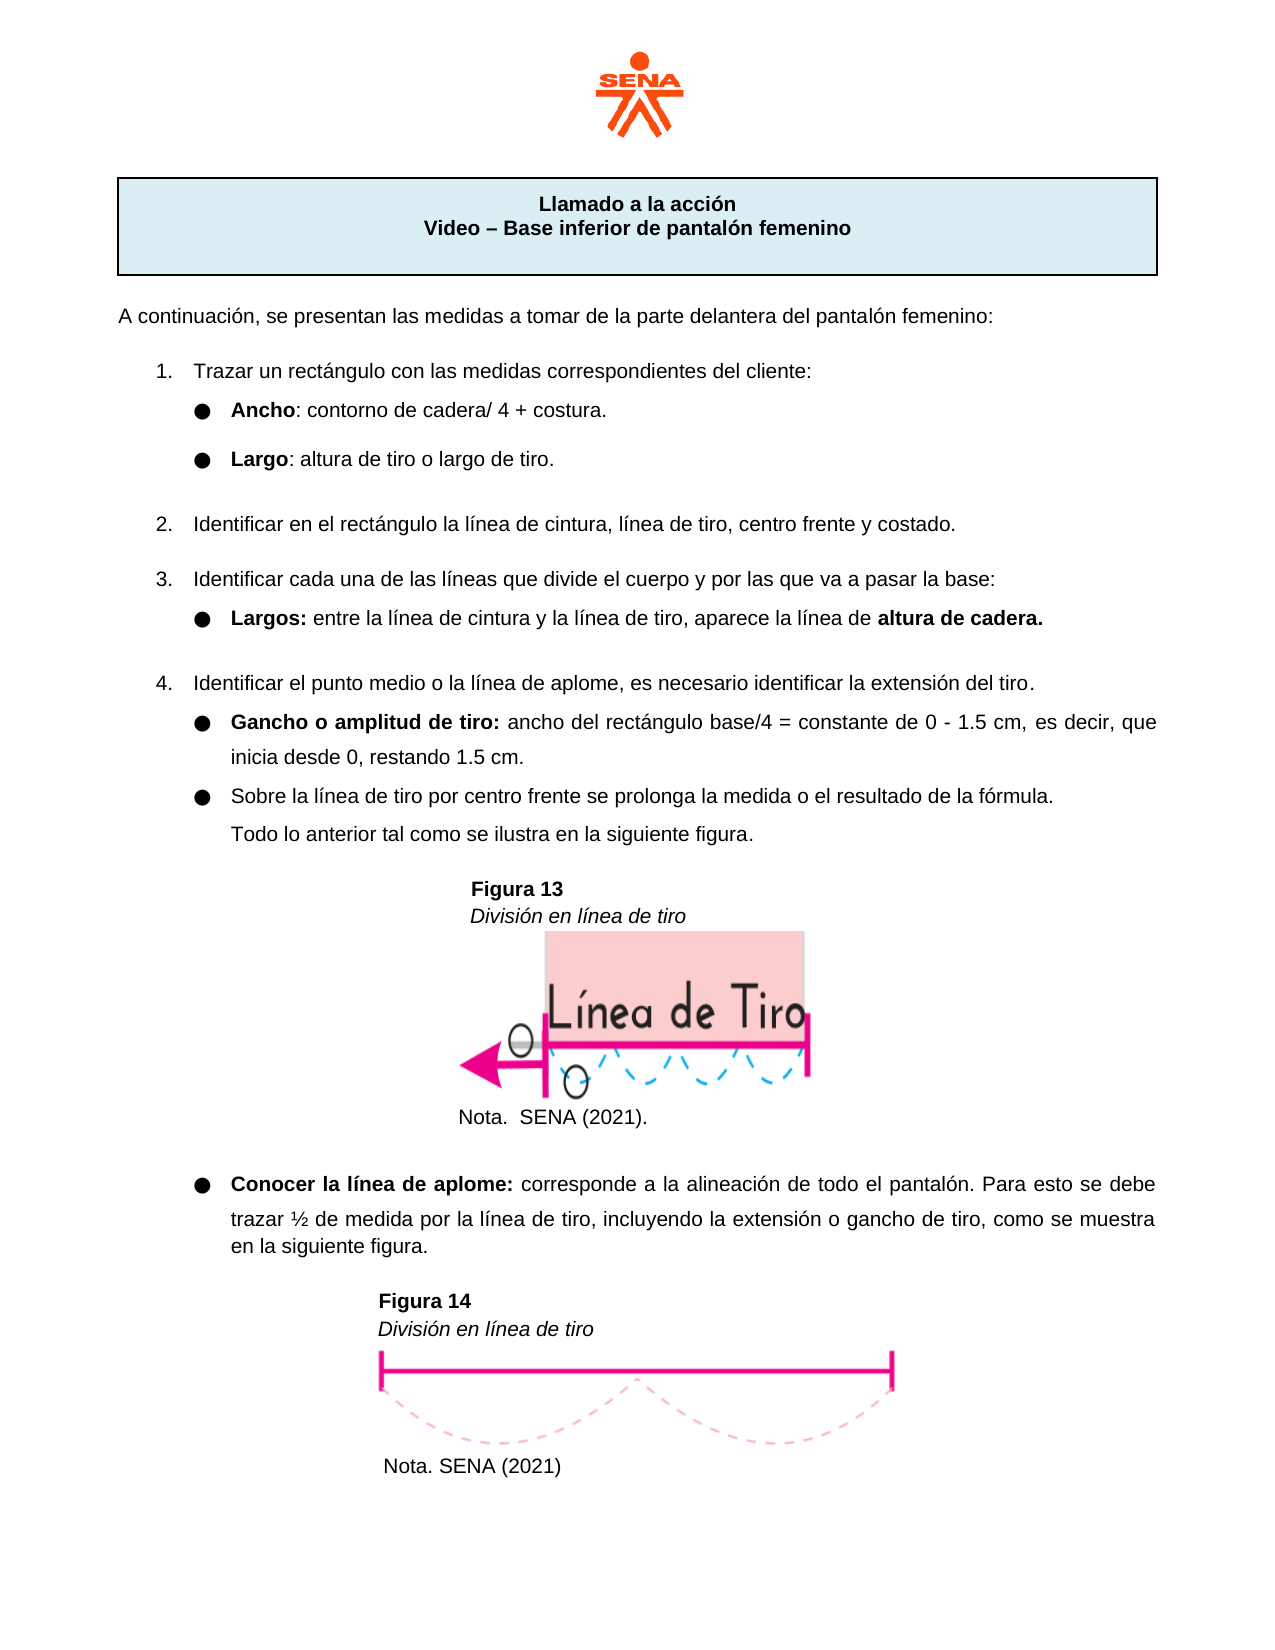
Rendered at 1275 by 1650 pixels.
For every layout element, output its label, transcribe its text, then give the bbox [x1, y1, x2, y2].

text Nota. SENA (2021). [118, 1105, 1157, 1129]
picture [371, 1343, 904, 1454]
text Figura 13 [118, 876, 1157, 900]
text División en línea de tiro [118, 904, 1157, 928]
text Nota. SENA (2021) [118, 1454, 1157, 1478]
text Todo lo anterior tal como se ilustra en la siguiente figura. [231, 821, 1157, 845]
list Largo: altura de tiro o largo de tiro. [193, 436, 1157, 478]
list Ancho: contorno de cadera/ 4 + costura. [193, 386, 1157, 429]
list Trazar un rectángulo con las medidas correspondientes del cliente: [156, 359, 1157, 383]
list Largos: entre la línea de cintura y la línea de tiro, aparece la línea de altura de cadera. [193, 594, 1157, 637]
list Identificar el punto medio o la línea de aplome, es necesario identificar la extensión del tiro. [156, 671, 1157, 695]
text A continuación, se presentan las medidas a tomar de la parte delantera del pantalón femenino: [118, 304, 1157, 328]
text División en línea de tiro [118, 1316, 1157, 1340]
list Conocer la línea de aplome: corresponde a la alineación de todo el pantalón. Para esto se debe trazar ½ de medida por la línea de tiro, incluyendo la extensión o gancho de tiro, como se muestra en la siguiente figura. [193, 1160, 1157, 1258]
list Identificar cada una de las líneas que divide el cuerpo y por las que va a pasar la base: [156, 567, 1157, 591]
list Identificar en el rectángulo la línea de cintura, línea de tiro, centro frente y costado. [156, 512, 1157, 536]
picture [430, 931, 845, 1106]
list Gancho o amplitud de tiro: ancho del rectángulo base/4 = constante de 0 - 1.5 cm, es decir, que inicia desde 0, restando 1.5 cm. [193, 699, 1157, 769]
table_header Llamado a la acción Video – Base inferior de pantalón femenino [119, 179, 1156, 274]
picture [585, 48, 690, 142]
text Figura 14 [118, 1289, 1157, 1313]
list Sobre la línea de tiro por centro frente se prolonga la medida o el resultado de la fórmula. [193, 772, 1157, 815]
